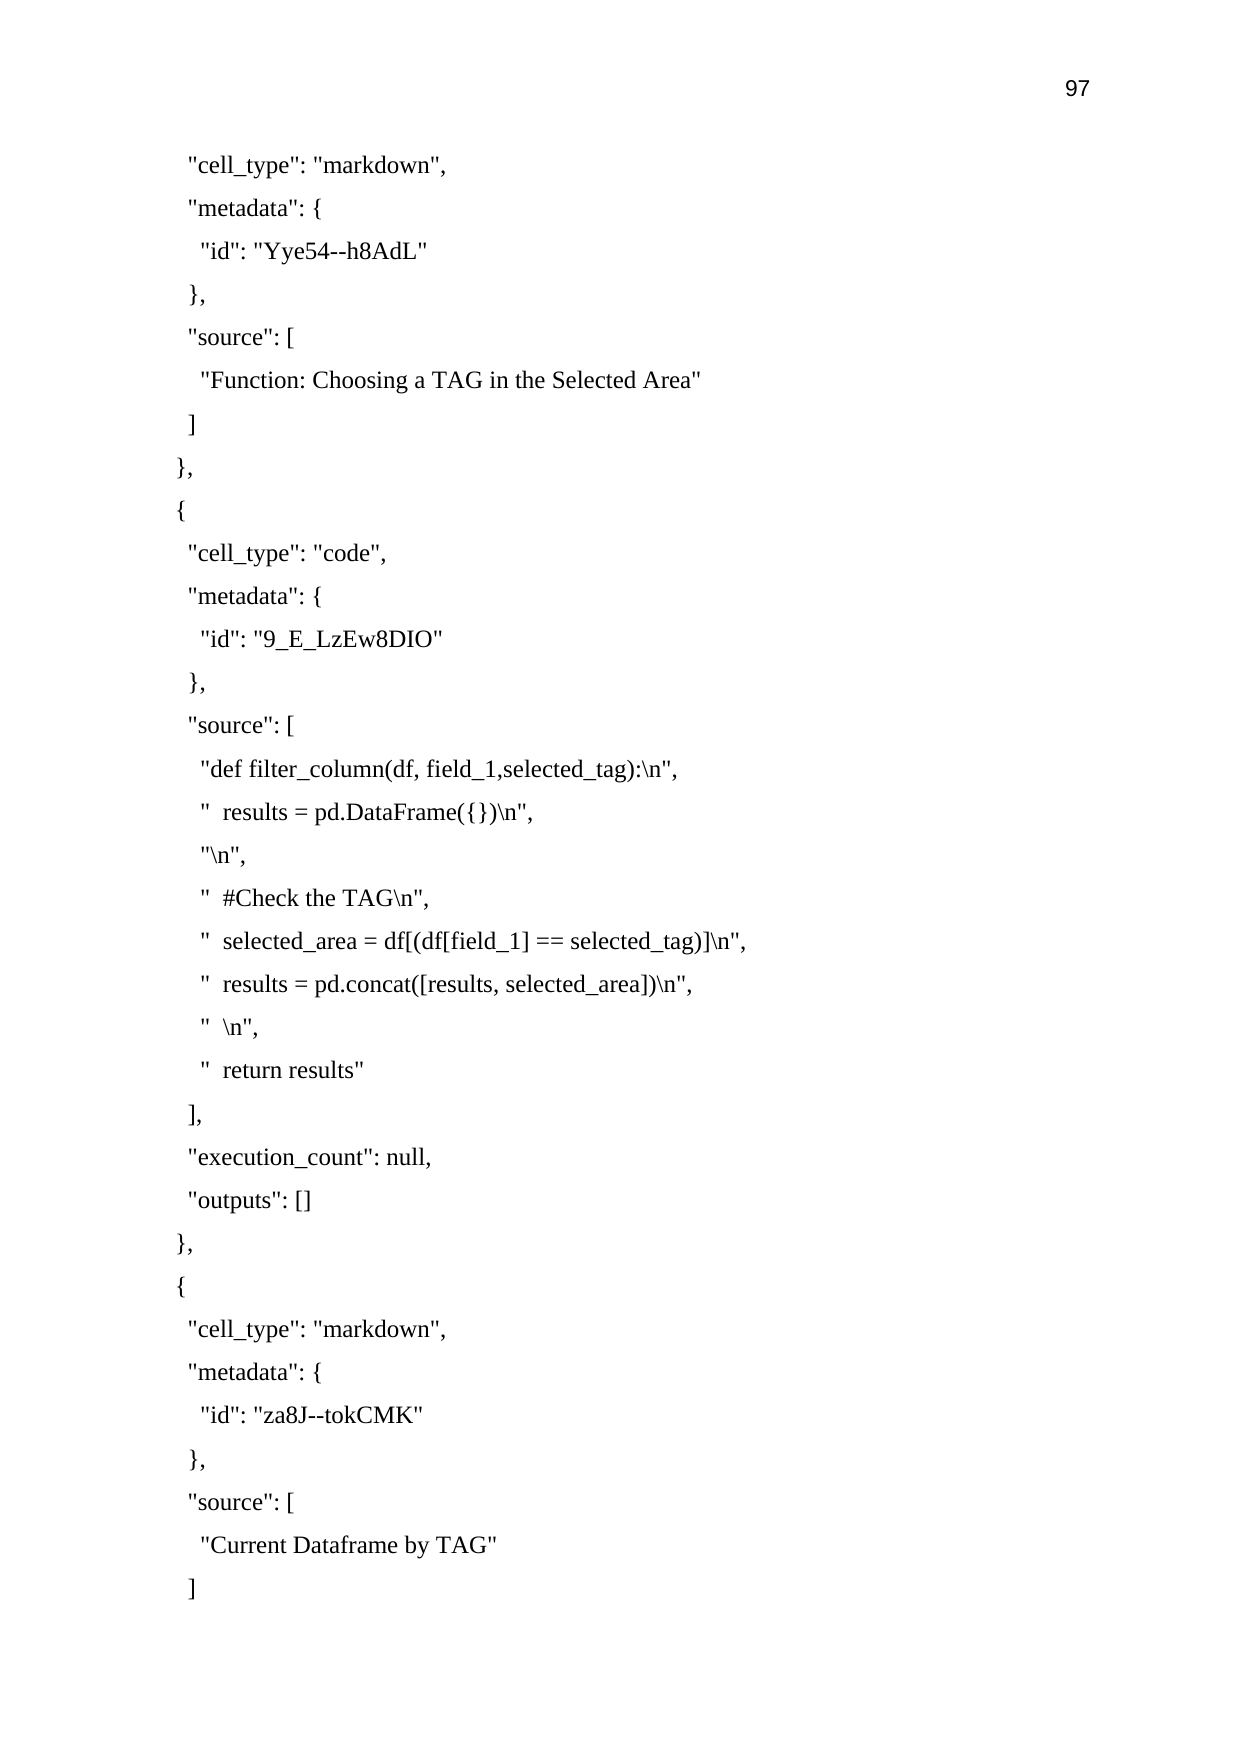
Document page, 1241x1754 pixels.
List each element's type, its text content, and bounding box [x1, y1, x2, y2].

text " results = pd.concat([results, selected_area])\n", [150, 969, 1090, 998]
text }, [150, 667, 1090, 696]
text }, [150, 1444, 1090, 1472]
text "execution_count": null, [150, 1142, 1090, 1171]
text }, [150, 1228, 1090, 1257]
text ] [150, 409, 1090, 437]
text "source": [ [150, 1487, 1090, 1516]
text "cell_type": "markdown", [150, 1314, 1090, 1343]
text "cell_type": "code", [150, 538, 1090, 567]
text ], [150, 1099, 1090, 1127]
text "metadata": { [150, 581, 1090, 610]
text { [150, 1271, 1090, 1300]
text "metadata": { [150, 1357, 1090, 1386]
text "id": "Yye54--h8AdL" [150, 236, 1090, 265]
text { [150, 495, 1090, 524]
text " selected_area = df[(df[field_1] == selected_tag)]\n", [150, 926, 1090, 955]
text }, [150, 452, 1090, 481]
text ] [150, 1573, 1090, 1602]
text "source": [ [150, 711, 1090, 739]
text "Function: Choosing a TAG in the Selected Area" [150, 366, 1090, 394]
text "id": "9_E_LzEw8DIO" [150, 624, 1090, 653]
text "cell_type": "markdown", [150, 150, 1090, 179]
text "source": [ [150, 322, 1090, 351]
text " #Check the TAG\n", [150, 883, 1090, 912]
text "metadata": { [150, 193, 1090, 222]
text " \n", [150, 1012, 1090, 1041]
text "id": "za8J--tokCMK" [150, 1401, 1090, 1429]
text "def filter_column(df, field_1,selected_tag):\n", [150, 754, 1090, 782]
text "Current Dataframe by TAG" [150, 1530, 1090, 1559]
text }, [150, 279, 1090, 308]
text " return results" [150, 1056, 1090, 1084]
text "\n", [150, 840, 1090, 869]
text "outputs": [] [150, 1185, 1090, 1214]
text " results = pd.DataFrame({})\n", [150, 797, 1090, 826]
